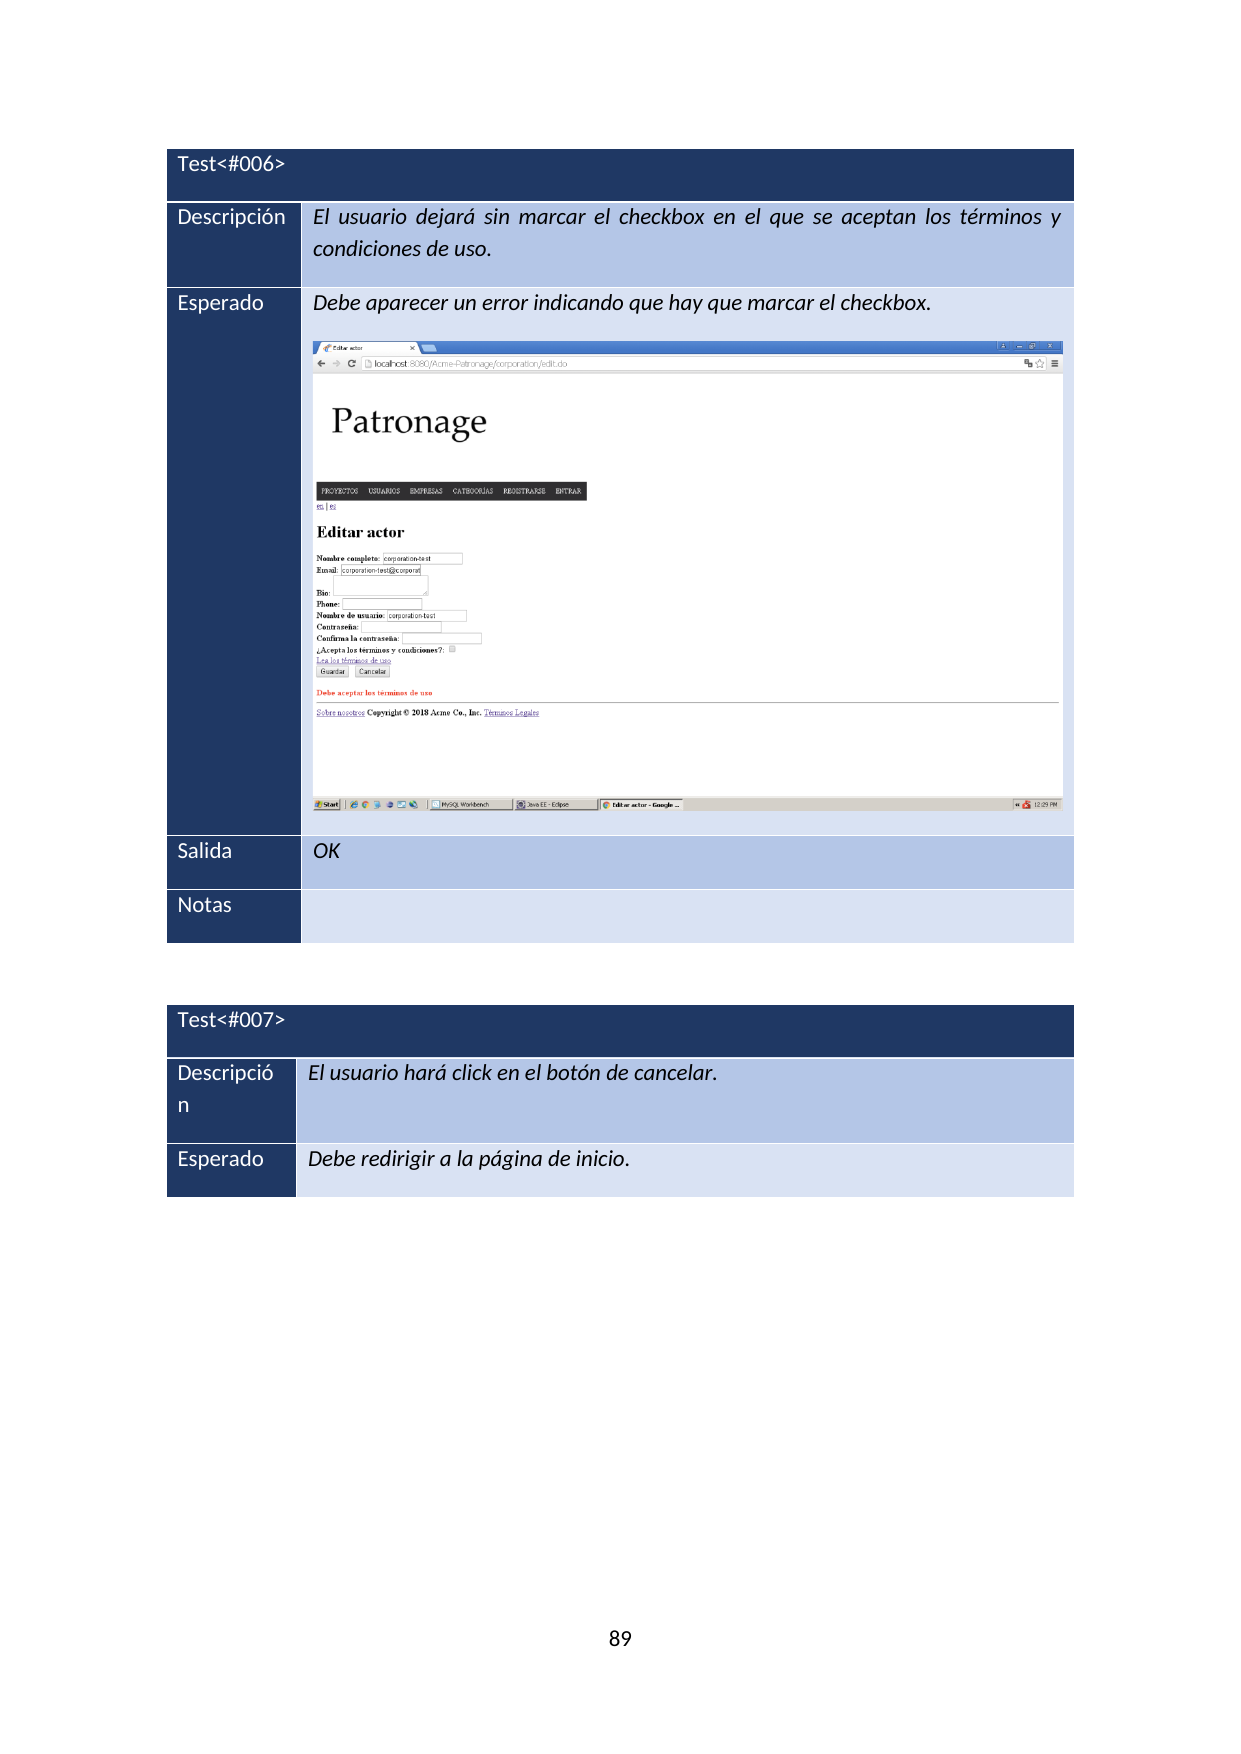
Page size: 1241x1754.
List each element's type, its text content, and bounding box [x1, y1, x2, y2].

table_cell [302, 890, 1074, 943]
table_cell El usuario dejará sin marcar el checkbox en el que se aceptan los términos y condiciones de uso. [302, 203, 1074, 287]
table_cell Esperado [167, 288, 301, 835]
table_cell OK [302, 836, 1074, 889]
table_cell Debe redirigir a la página de inicio. [297, 1144, 1074, 1197]
table_cell El usuario hará click en el botón de cancelar. [297, 1059, 1074, 1143]
table_header Test<#007> [167, 1005, 1074, 1057]
table_cell Descripción [167, 203, 301, 287]
table_cell Esperado [167, 1144, 296, 1197]
table_cell Salida [167, 836, 301, 889]
table_header Test<#006> [167, 149, 1074, 201]
table_cell Descripción [167, 1059, 296, 1143]
table_cell Notas [167, 890, 301, 943]
picture [312, 341, 1063, 811]
table_cell Debe aparecer un error indicando que hay que marcar el checkbox. [302, 288, 1074, 835]
